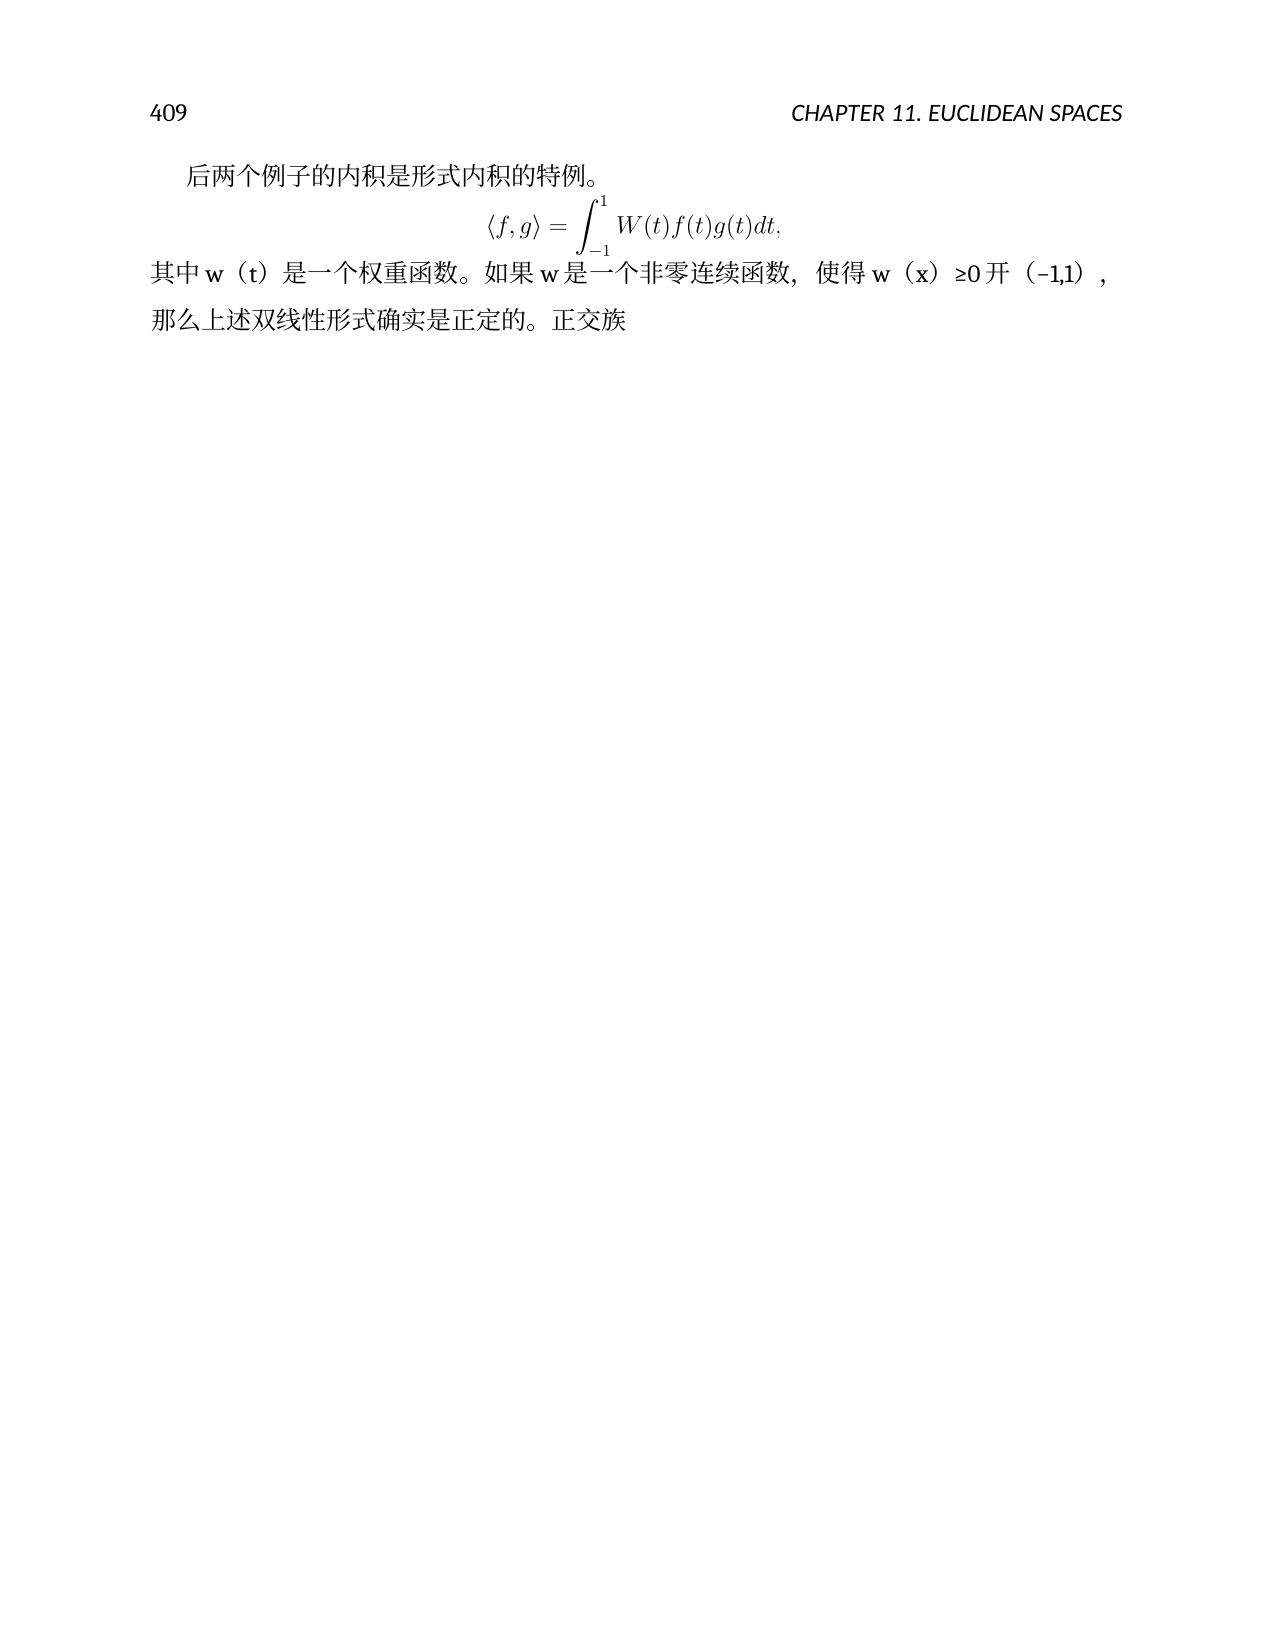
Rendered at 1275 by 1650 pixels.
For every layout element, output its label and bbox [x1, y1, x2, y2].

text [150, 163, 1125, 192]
picture [487, 194, 780, 256]
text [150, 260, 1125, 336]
